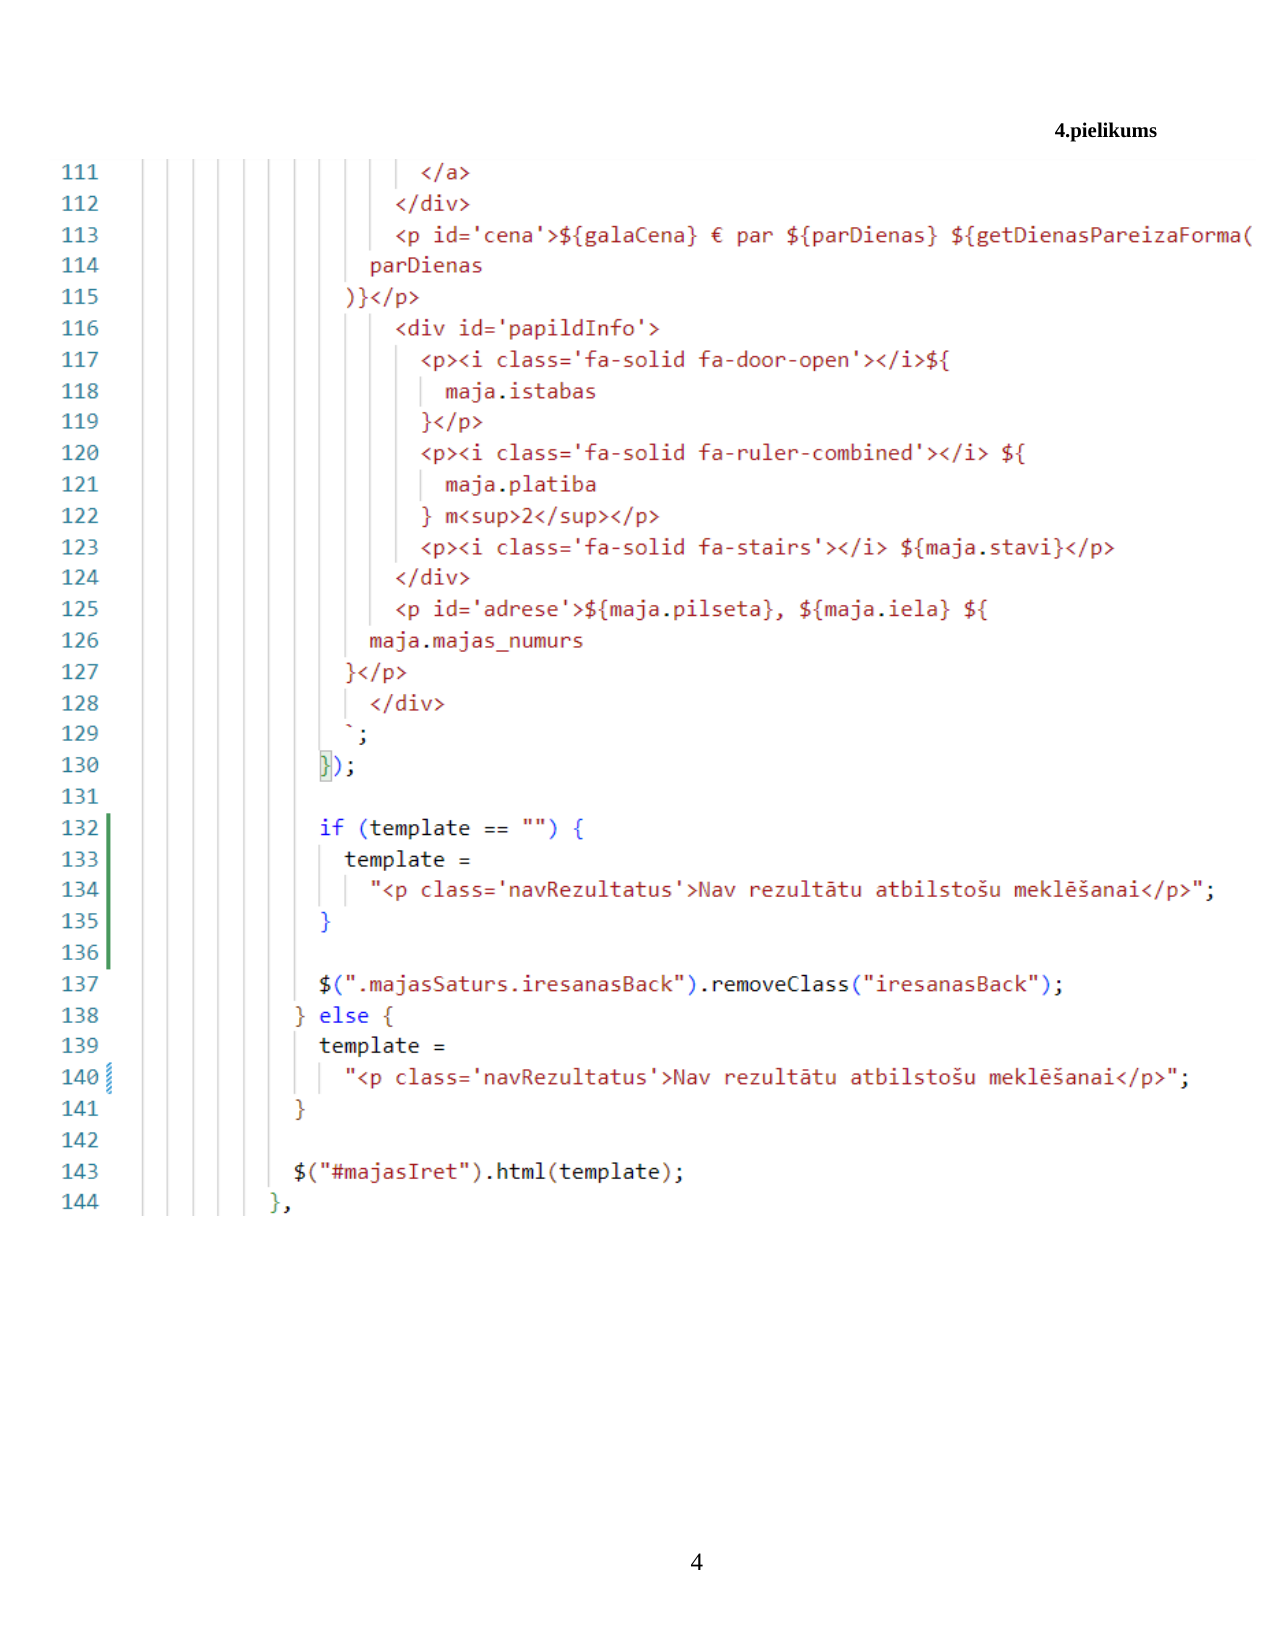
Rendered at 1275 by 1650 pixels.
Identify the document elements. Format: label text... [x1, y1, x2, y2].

picture [49, 159, 1256, 1216]
text 4.pielikums [148, 118, 1157, 142]
